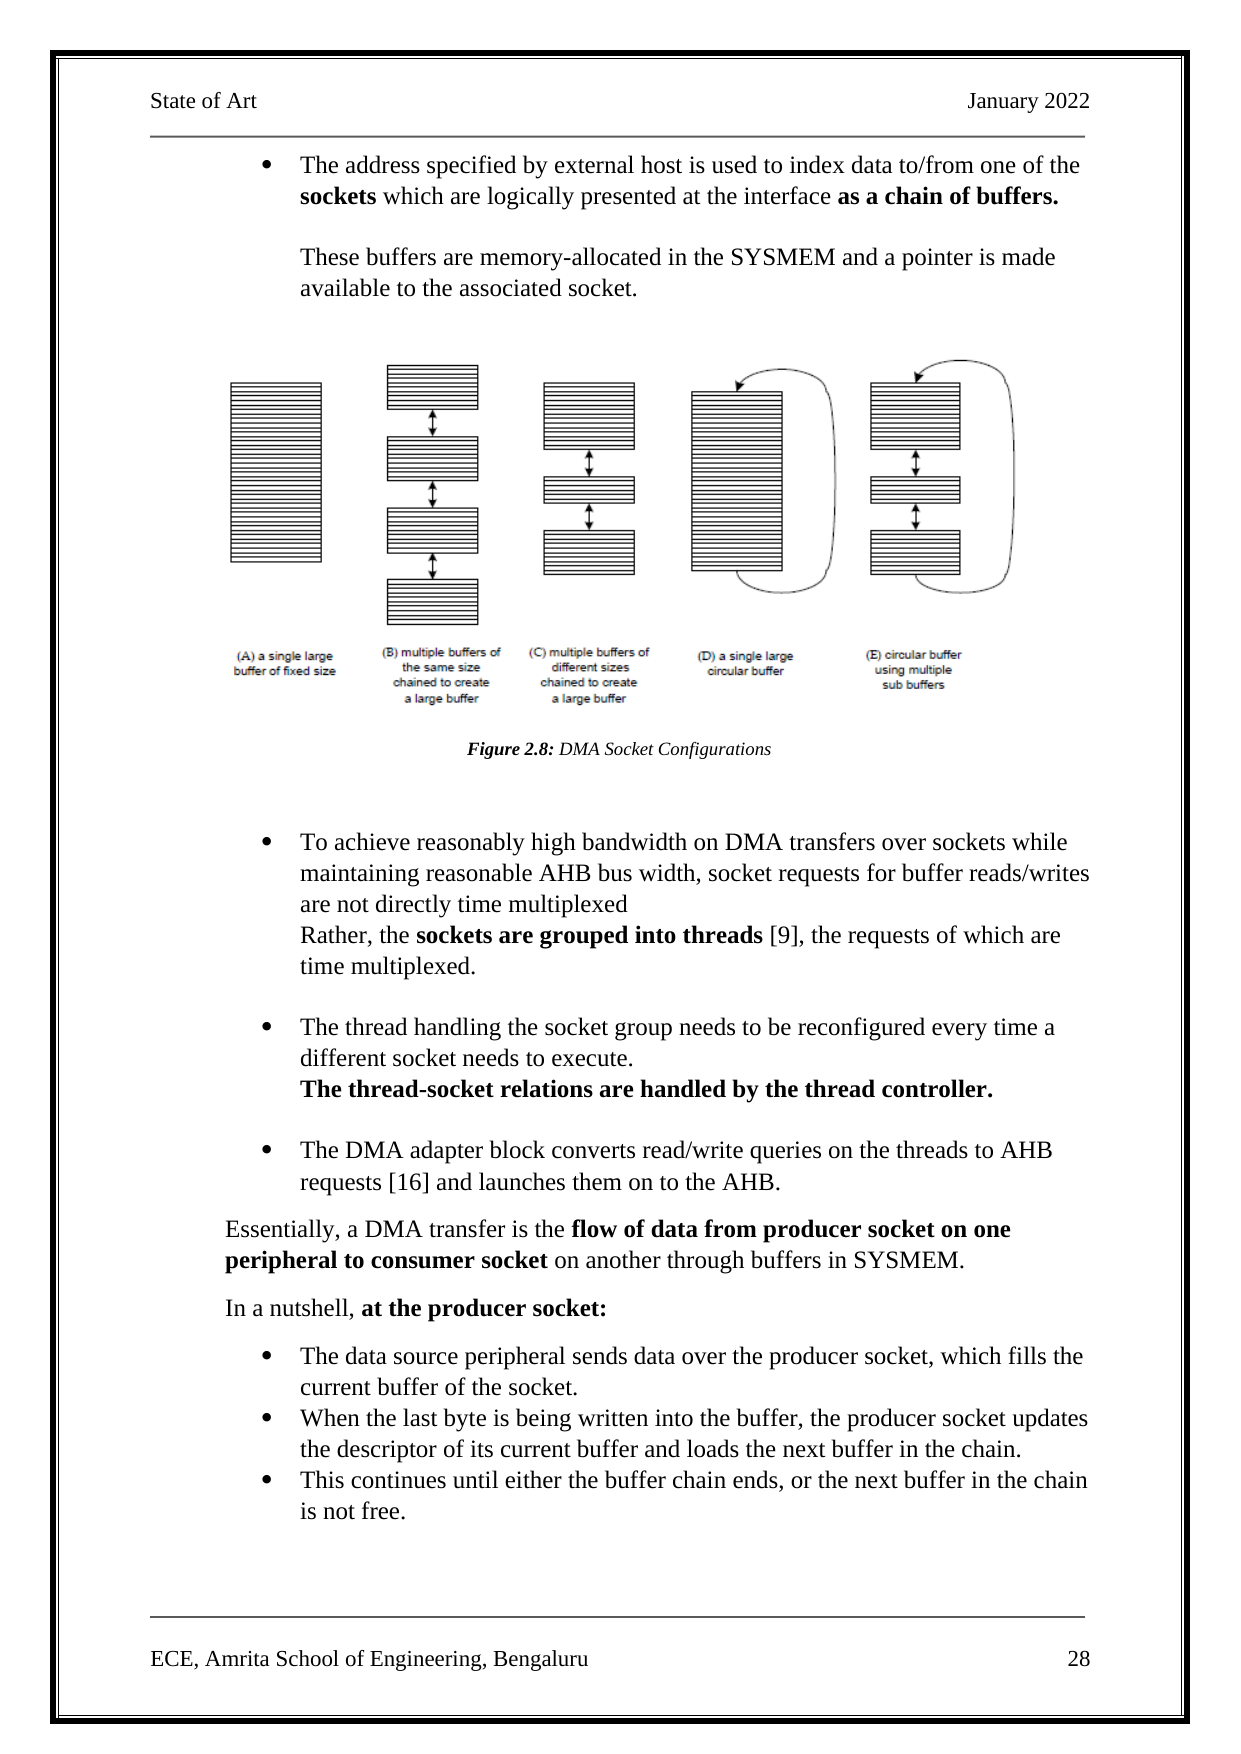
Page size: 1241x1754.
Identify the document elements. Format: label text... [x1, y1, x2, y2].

picture [213, 340, 1027, 719]
text In a nutshell, at the producer socket: [225, 1293, 1090, 1322]
list The data source peripheral sends data over the producer socket, which fills the current buffer of the socket. [262, 1341, 1090, 1401]
list These buffers are memory-allocated in the SYSMEM and a pointer is made available to the associated socket. [300, 242, 1090, 302]
list When the last byte is being written into the buffer, the producer socket updates the descriptor of its current buffer and loads the next buffer in the chain. [262, 1403, 1090, 1463]
list This continues until either the buffer chain ends, or the next buffer in the chain is not free. [262, 1465, 1090, 1525]
list The address specified by external host is used to index data to/from one of the sockets which are logically presented at the interface as a chain of buffers. [262, 150, 1090, 240]
list The thread-socket relations are handled by the thread controller. [300, 1074, 1090, 1133]
list To achieve reasonably high bandwidth on DMA transfers over sockets while maintaining reasonable AHB bus width, socket requests for buffer reads/writes are not directly time multiplexed Rather, the sockets are grouped into threads [9], the requests of which are time multiplexed. [262, 827, 1090, 1010]
list The thread handling the socket group needs to be reconfigured every time a different socket needs to execute. [262, 1012, 1090, 1072]
list The DMA adapter block converts read/write queries on the threads to AHB requests [16] and launches them on to the AHB. [262, 1136, 1090, 1195]
text Essentially, a DMA transfer is the flow of data from producer socket on one peripheral to consumer socket on another through buffers in SYSMEM. [225, 1214, 1090, 1274]
text Figure 2.8: DMA Socket Configurations [150, 738, 1090, 759]
